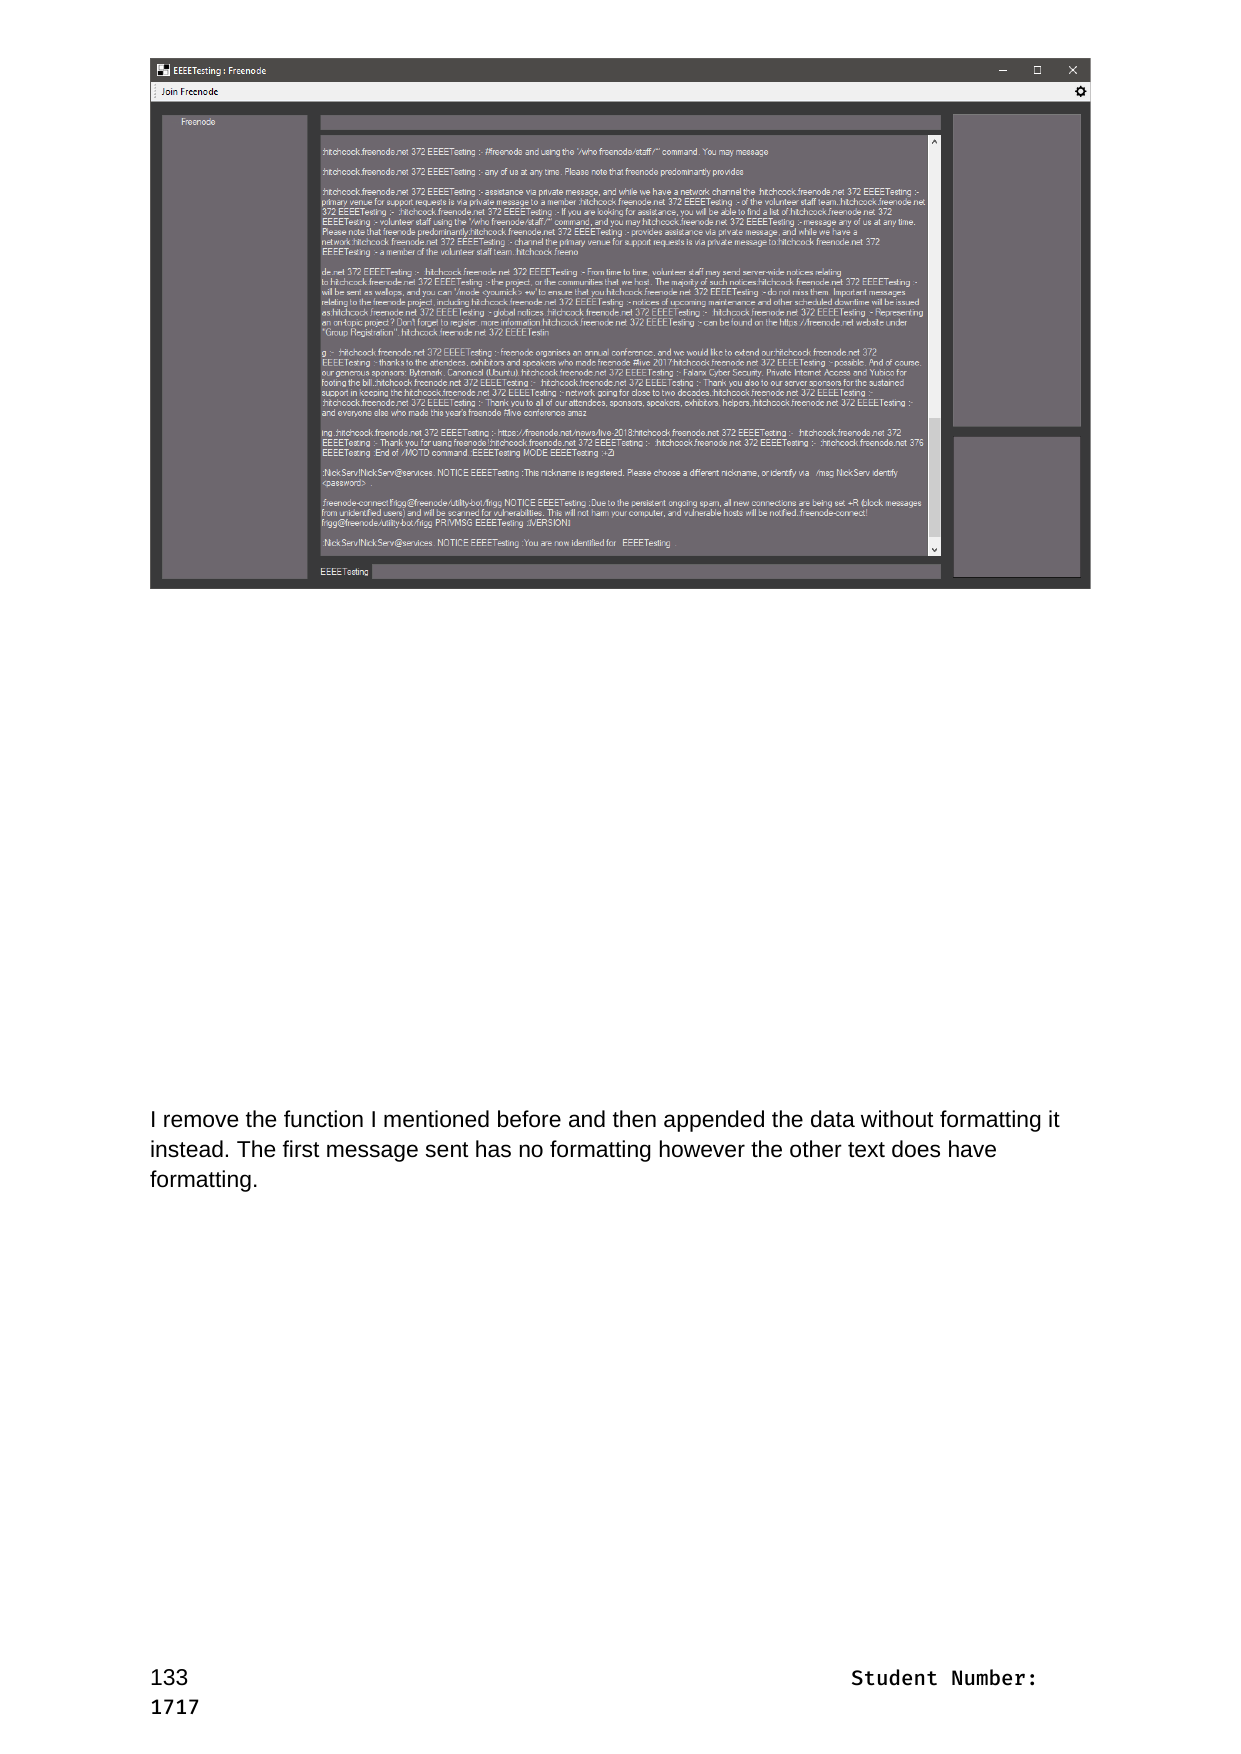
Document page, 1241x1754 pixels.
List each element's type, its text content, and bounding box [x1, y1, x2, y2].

text I remove the function I mentioned before and then appended the data without formatting it instead. The first message sent has no formatting however the other text does have formatting. [150, 1106, 1090, 1192]
picture [150, 58, 1091, 589]
